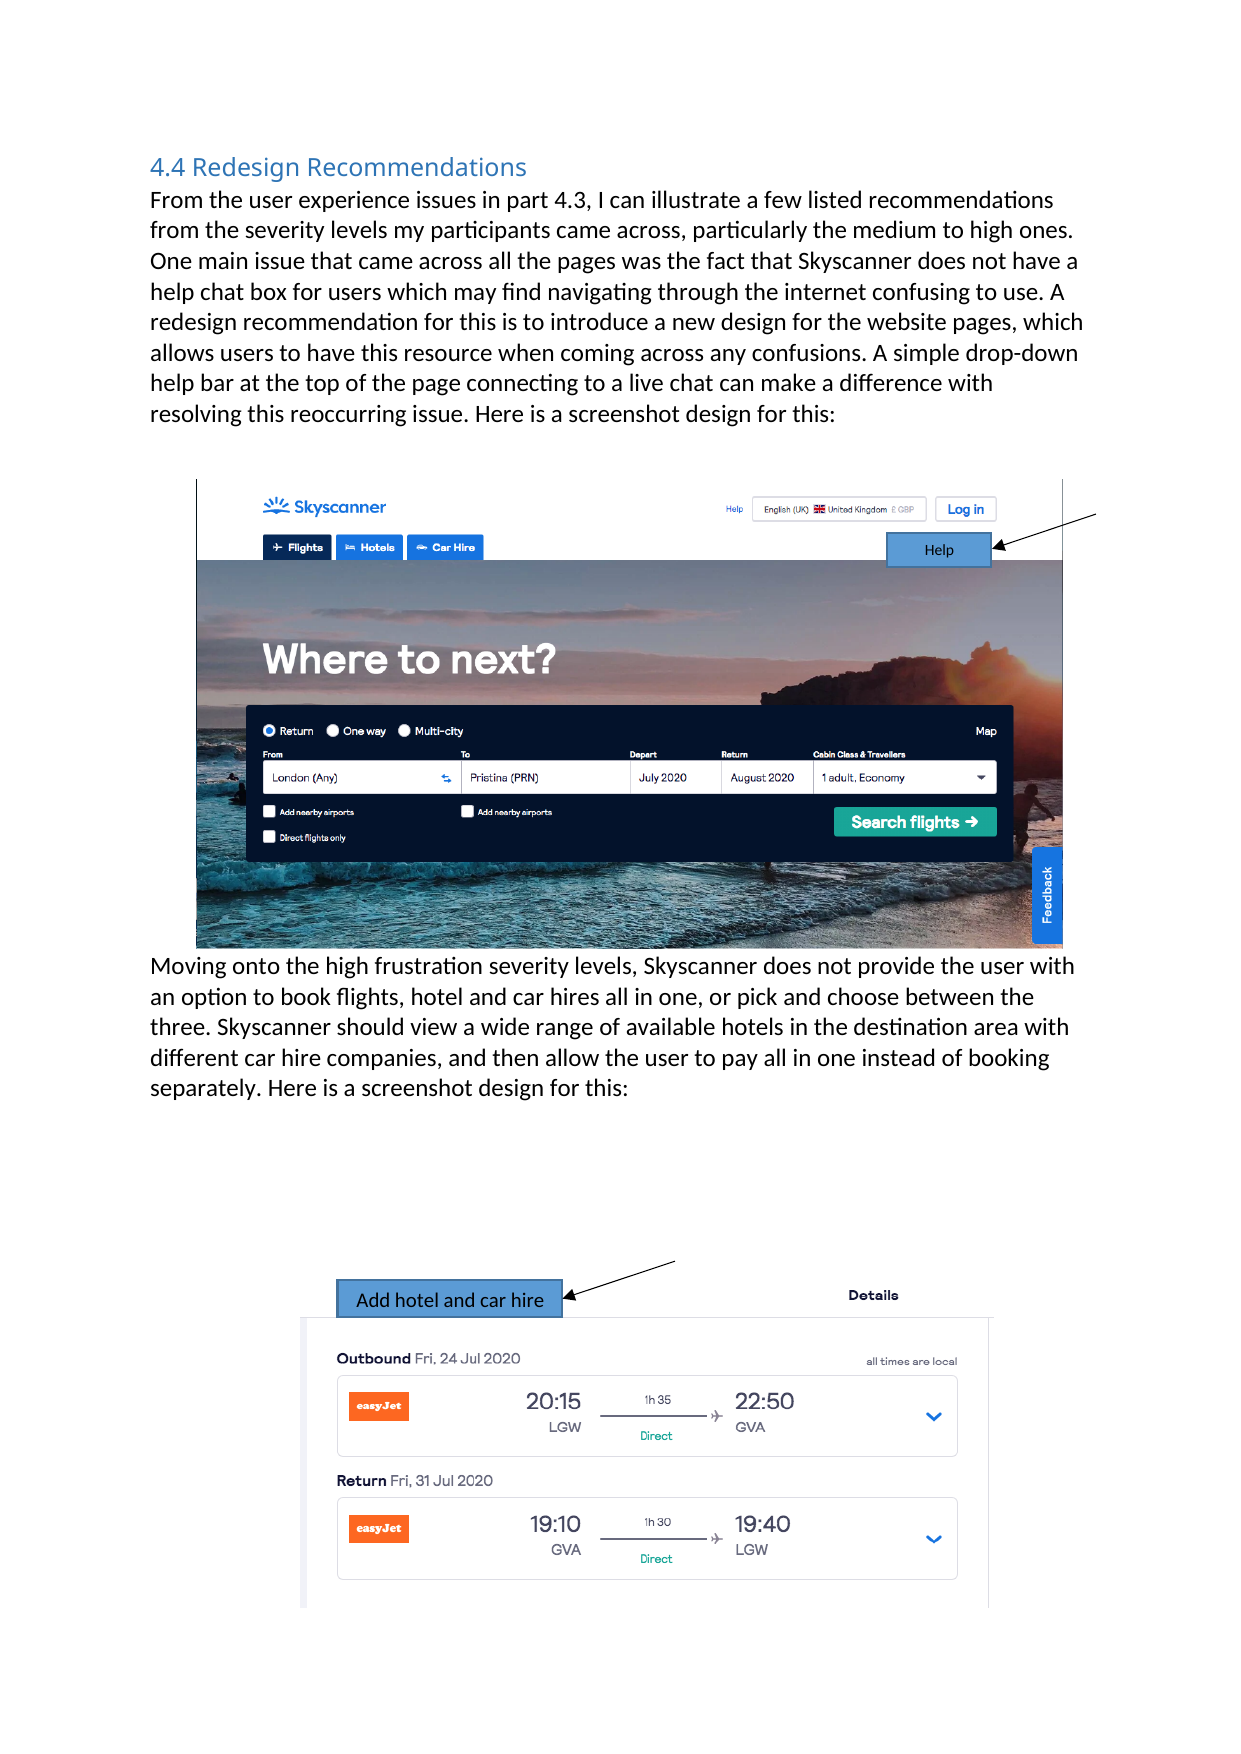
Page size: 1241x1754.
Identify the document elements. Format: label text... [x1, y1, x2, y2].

picture [300, 1274, 994, 1608]
text From the user experience issues in part 4.3, I can illustrate a few listed recommendations from the severity levels my participants came across, particularly the medium to high ones. One main issue that came across all the pages was the fact that Skyscanner does not have a help chat box for users which may find navigating through the internet confusing to use. A redesign recommendation for this is to introduce a new design for the website pages, which allows users to have this resource when coming across any confusions. A simple drop-down help bar at the top of the page connecting to a live chat can make a difference with resolving this reoccurring issue. Here is a screenshot design for this: [150, 184, 1090, 428]
subtitle 4.4 Redesign Recommendations [150, 150, 1090, 184]
picture [196, 479, 1063, 949]
